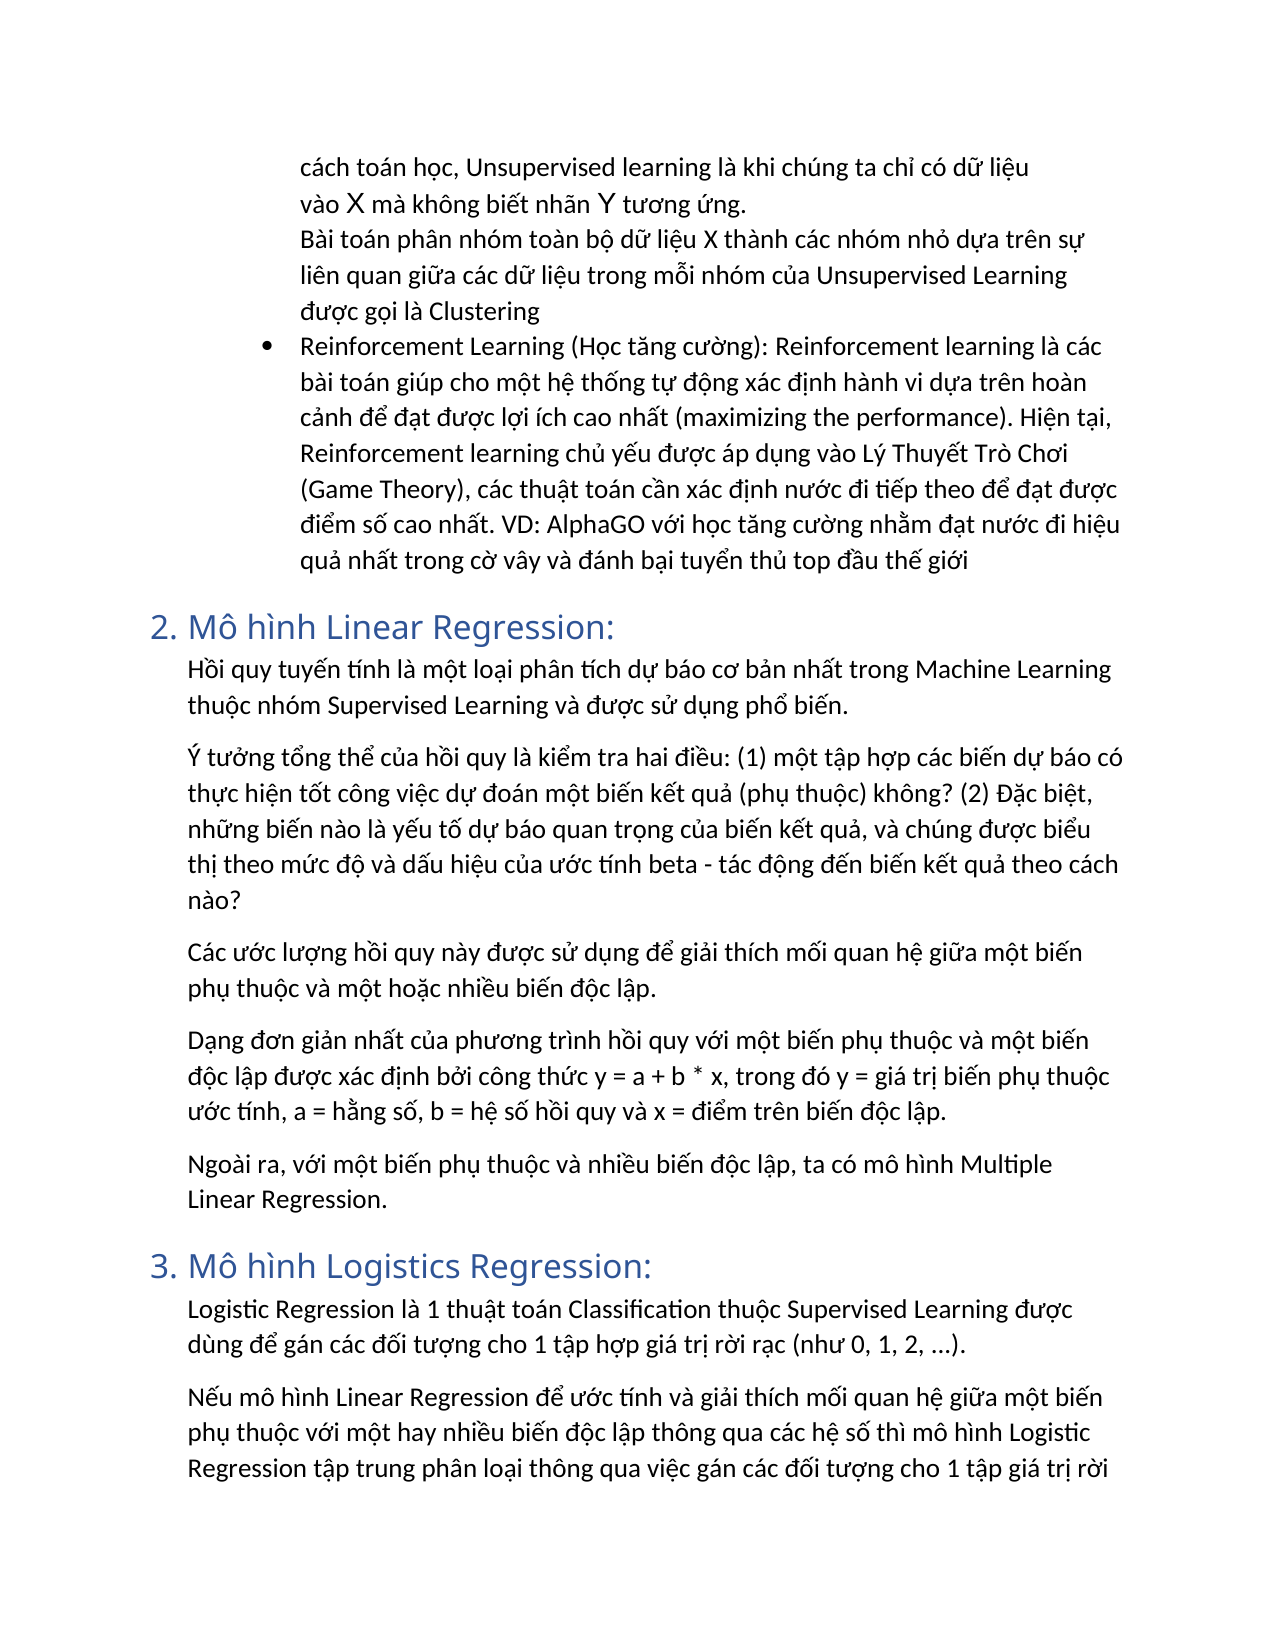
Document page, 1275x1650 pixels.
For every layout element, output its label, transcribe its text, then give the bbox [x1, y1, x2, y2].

subtitle Mô hình Linear Regression: [150, 604, 1125, 649]
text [187, 1380, 1125, 1484]
text Hồi quy tuyến tính là một loại phân tích dự báo cơ bản nhất trong Machine Learning thuộc nhóm Supervised Learning và được sử dụng phổ biến. [187, 653, 1125, 721]
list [262, 150, 1125, 327]
text Dạng đơn giản nhất của phương trình hồi quy với một biến phụ thuộc và một biến độc lập được xác định bởi công thức y = a + b * x, trong đó y = giá trị biến phụ thuộc ước tính, a = hằng số, b = hệ số hồi quy và x = điểm trên biến độc lập. [187, 1023, 1125, 1127]
text Ý tưởng tổng thể của hồi quy là kiểm tra hai điều: (1) một tập hợp các biến dự báo có thực hiện tốt công việc dự đoán một biến kết quả (phụ thuộc) không? (2) Đặc biệt, những biến nào là yếu tố dự báo quan trọng của biến kết quả, và chúng được biểu thị theo mức độ và dấu hiệu của ước tính beta - tác động đến biến kết quả theo cách nào? [187, 741, 1125, 916]
text Logistic Regression là 1 thuật toán Classification thuộc Supervised Learning được dùng để gán các đối tượng cho 1 tập hợp giá trị rời rạc (như 0, 1, 2, ...). [187, 1292, 1125, 1361]
text Các ước lượng hồi quy này được sử dụng để giải thích mối quan hệ giữa một biến phụ thuộc và một hoặc nhiều biến độc lập. [187, 935, 1125, 1004]
list Reinforcement Learning (Học tăng cường): Reinforcement learning là các bài toán giúp cho một hệ thống tự động xác định hành vi dựa trên hoàn cảnh để đạt được lợi ích cao nhất (maximizing the performance). Hiện tại, Reinforcement learning chủ yếu được áp dụng vào Lý Thuyết Trò Chơi (Game Theory), các thuật toán cần xác định nước đi tiếp theo để đạt được điểm số cao nhất. VD: AlphaGO với học tăng cường nhằm đạt nước đi hiệu quả nhất trong cờ vây và đánh bại tuyển thủ top đầu thế giới [262, 329, 1125, 576]
subtitle Mô hình Logistics Regression: [150, 1243, 1125, 1288]
text Ngoài ra, với một biến phụ thuộc và nhiều biến độc lập, ta có mô hình Multiple Linear Regression. [187, 1147, 1125, 1215]
